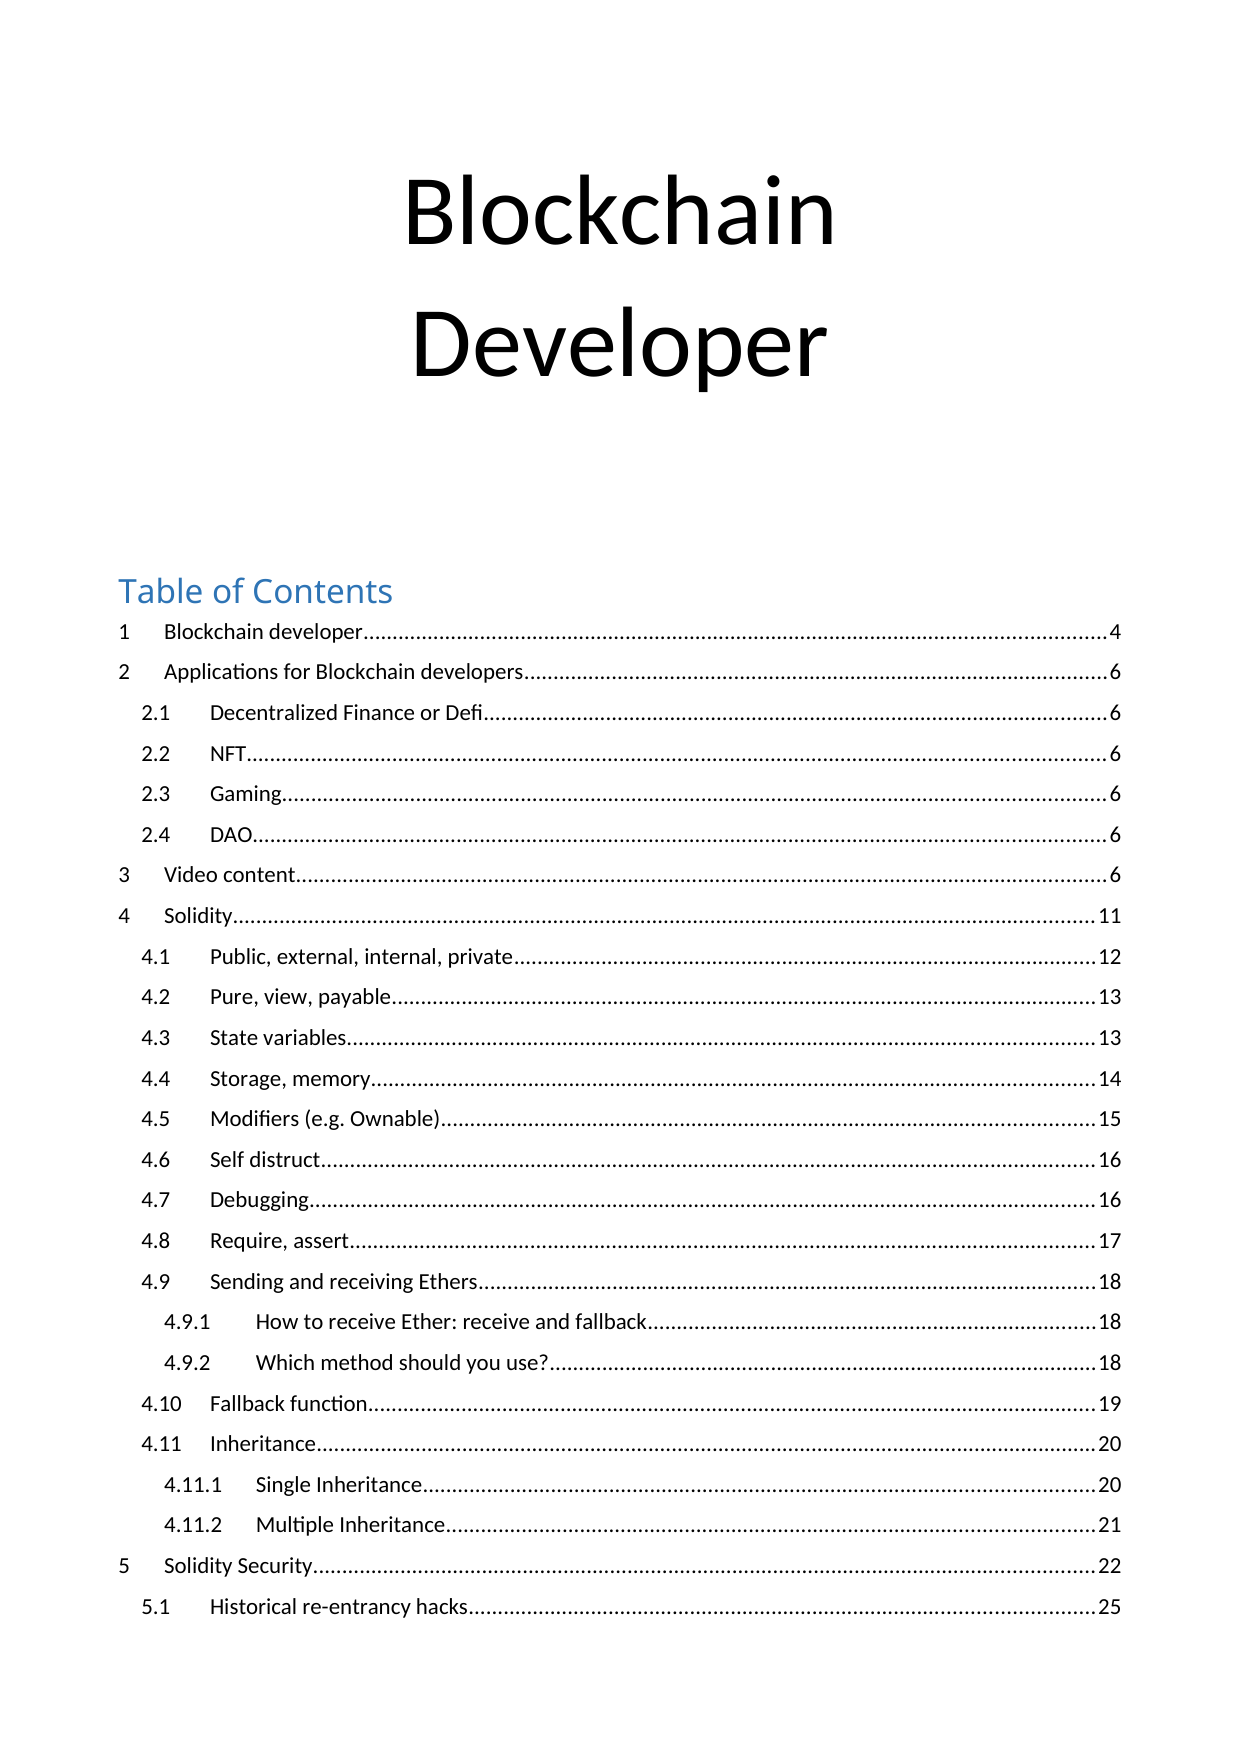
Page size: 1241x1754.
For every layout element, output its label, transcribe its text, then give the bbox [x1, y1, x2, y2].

text Developer [118, 279, 1122, 401]
text Blockchain [118, 148, 1122, 270]
